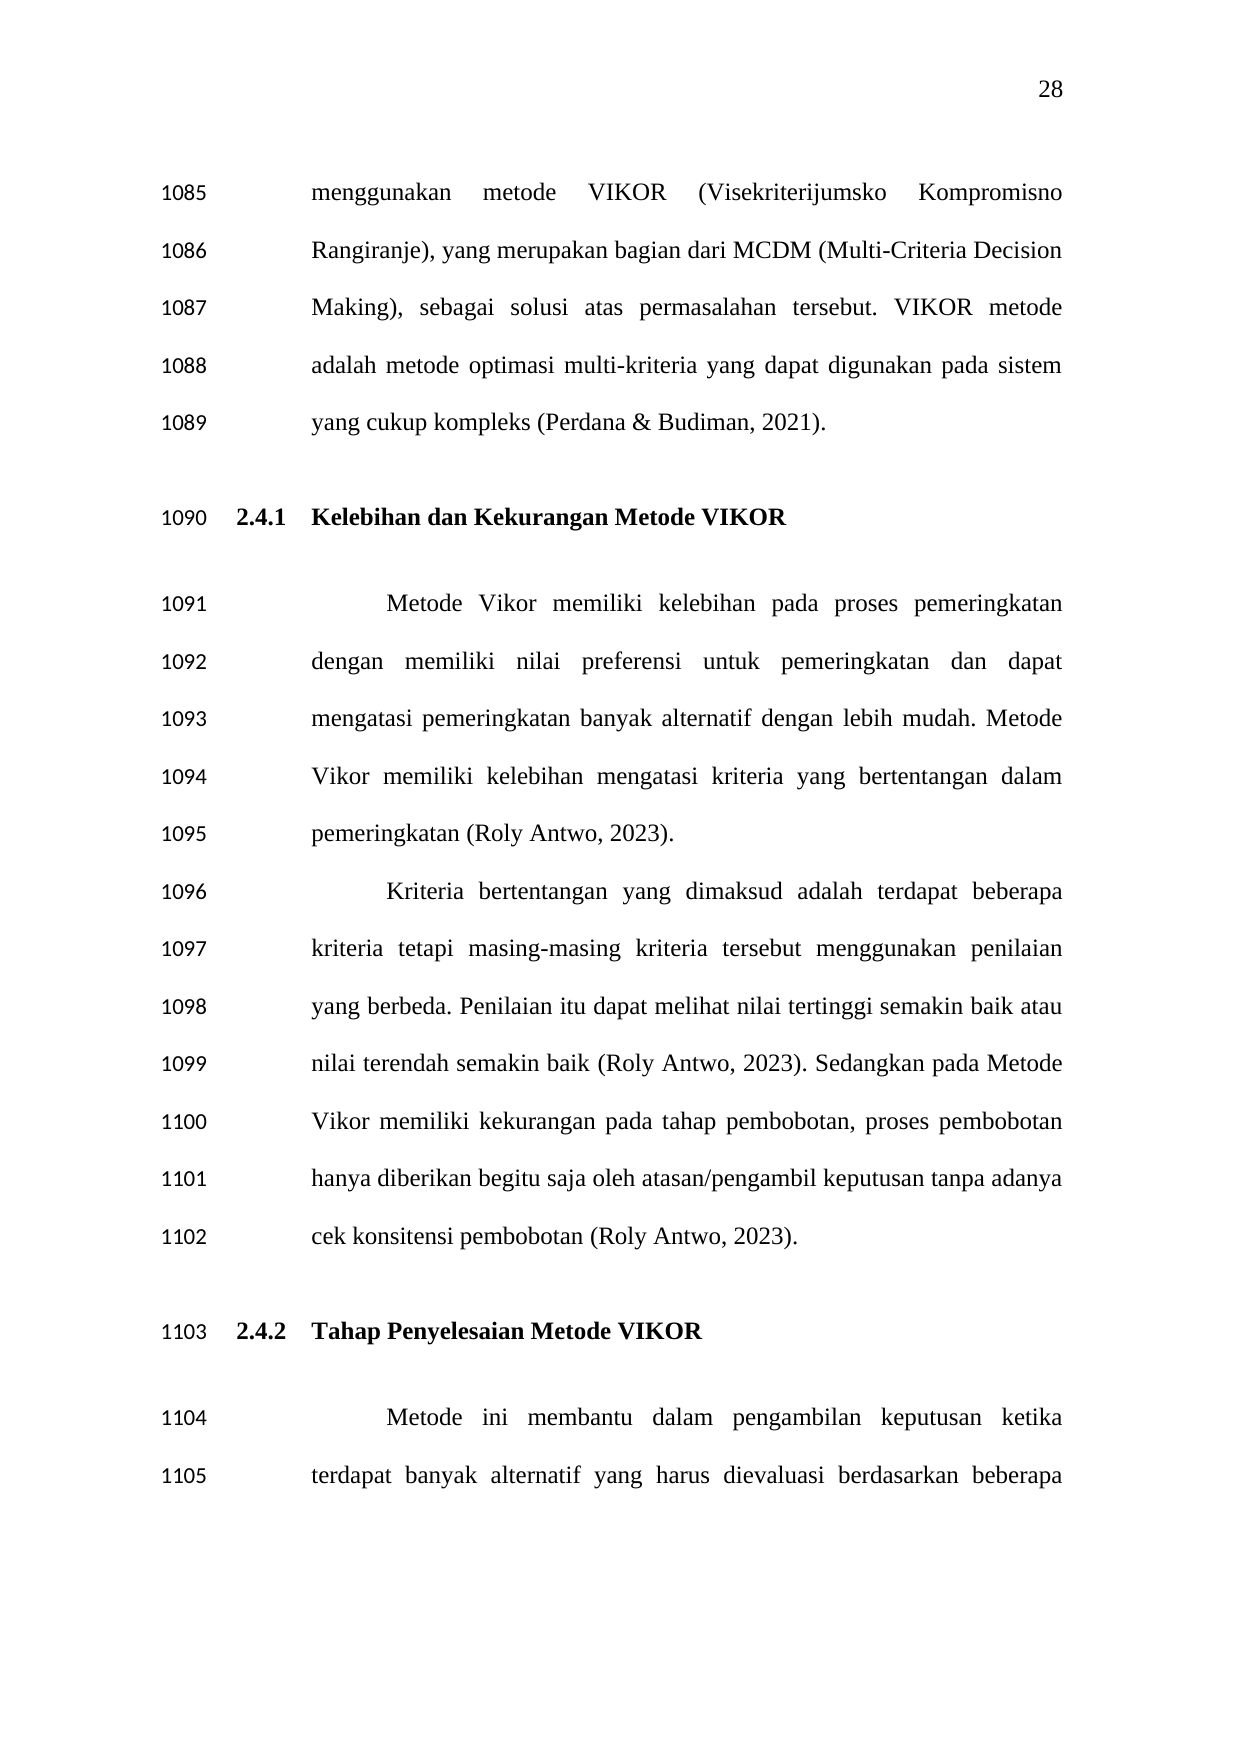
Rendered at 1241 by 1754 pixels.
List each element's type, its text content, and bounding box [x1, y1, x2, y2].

subtitle Kelebihan dan Kekurangan Metode VIKOR [236, 502, 1063, 531]
subtitle Tahap Penyelesaian Metode VIKOR [236, 1316, 1063, 1345]
text Kriteria bertentangan yang dimaksud adalah terdapat beberapa kriteria tetapi masing-masing kriteria tersebut menggunakan penilaian yang berbeda. Penilaian itu dapat melihat nilai tertinggi semakin baik atau nilai terendah semakin baik . Sedangkan pada Metode Vikor memiliki kekurangan pada tahap pembobotan, proses pembobotan hanya diberikan begitu saja oleh atasan/pengambil keputusan tanpa adanya cek konsitensi pembobotan . [311, 876, 1063, 1250]
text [311, 177, 1063, 436]
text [311, 1402, 1063, 1488]
text Metode Vikor memiliki kelebihan pada proses pemeringkatan dengan memiliki nilai preferensi untuk pemeringkatan dan dapat mengatasi pemeringkatan banyak alternatif dengan lebih mudah. Metode Vikor memiliki kelebihan mengatasi kriteria yang bertentangan dalam pemeringkatan . [311, 588, 1063, 847]
